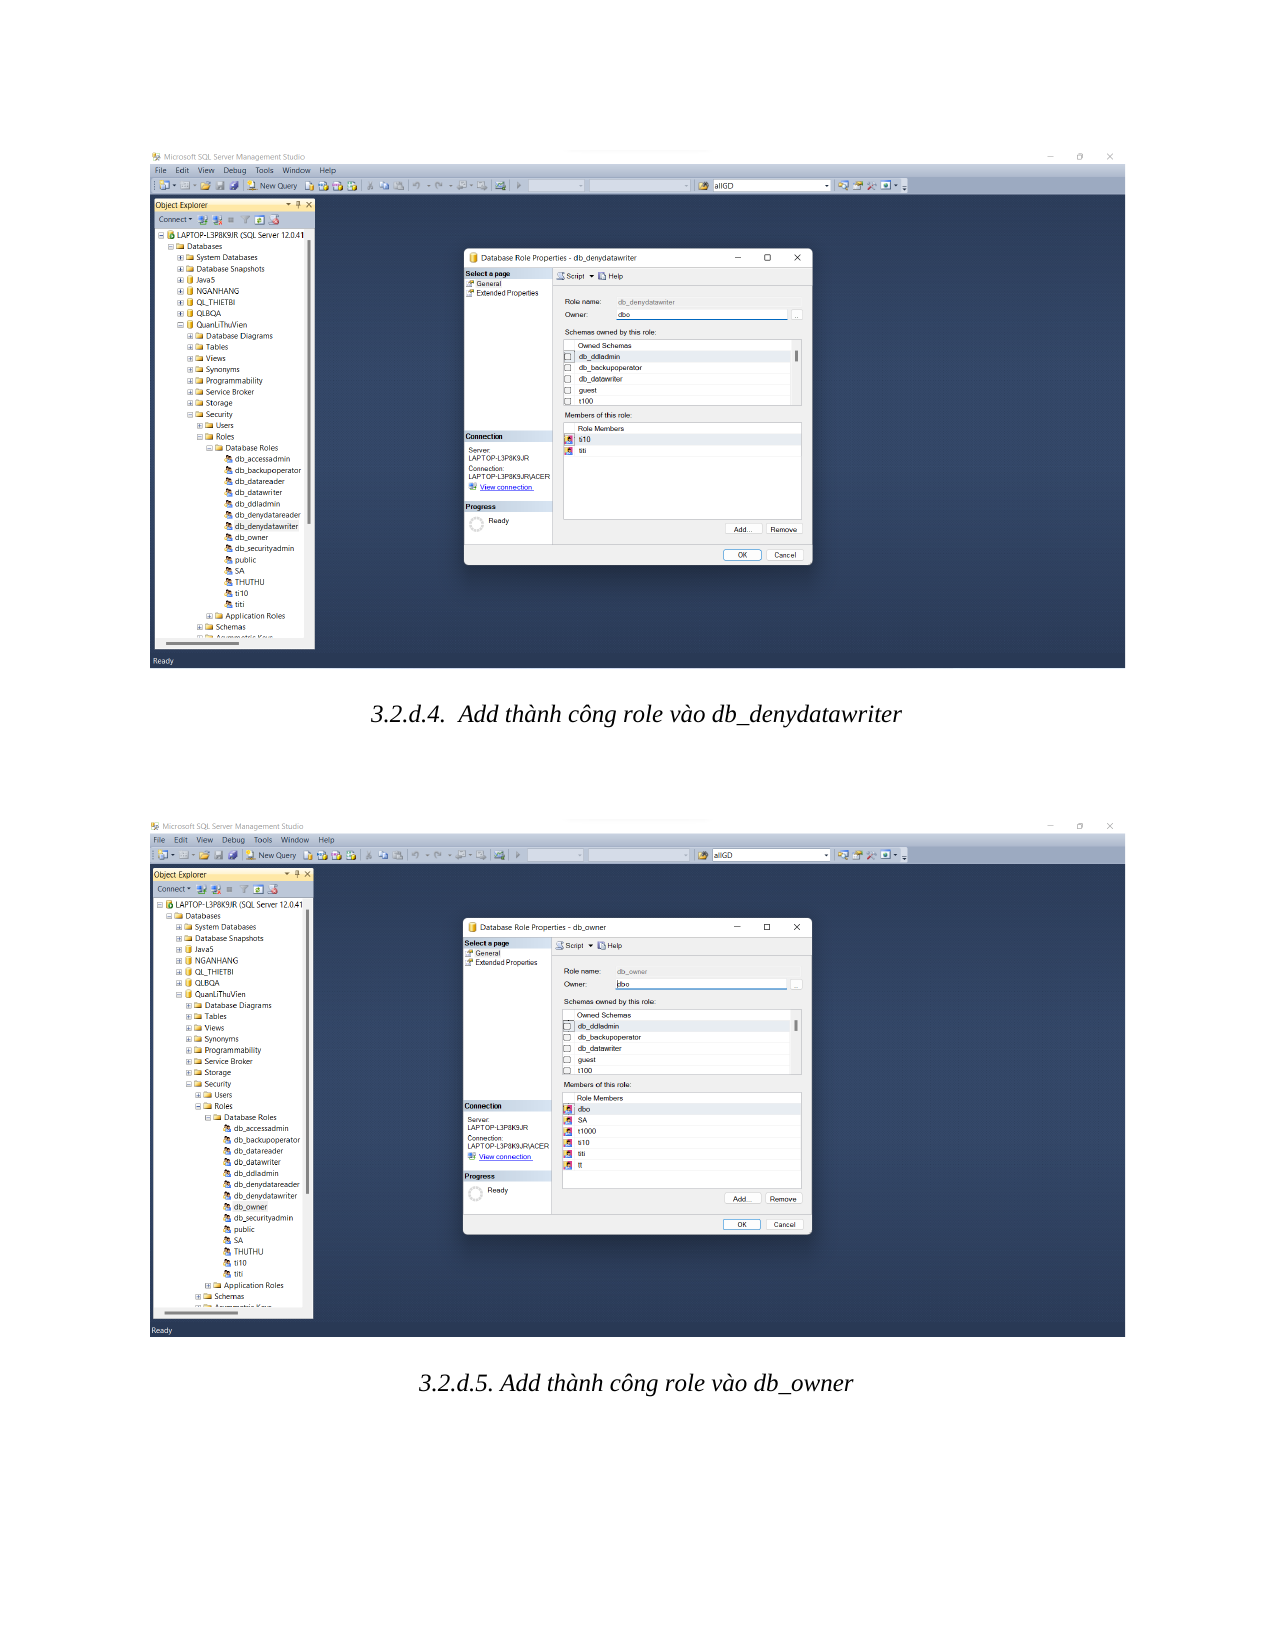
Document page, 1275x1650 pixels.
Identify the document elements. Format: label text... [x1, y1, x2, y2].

text 3.2.d.4. Add thành công role vào db_denydatawriter [150, 699, 1125, 728]
text 3.2.d.5. Add thành công role vào db_owner [150, 1368, 1125, 1396]
picture [150, 819, 1125, 1337]
picture [150, 150, 1125, 669]
